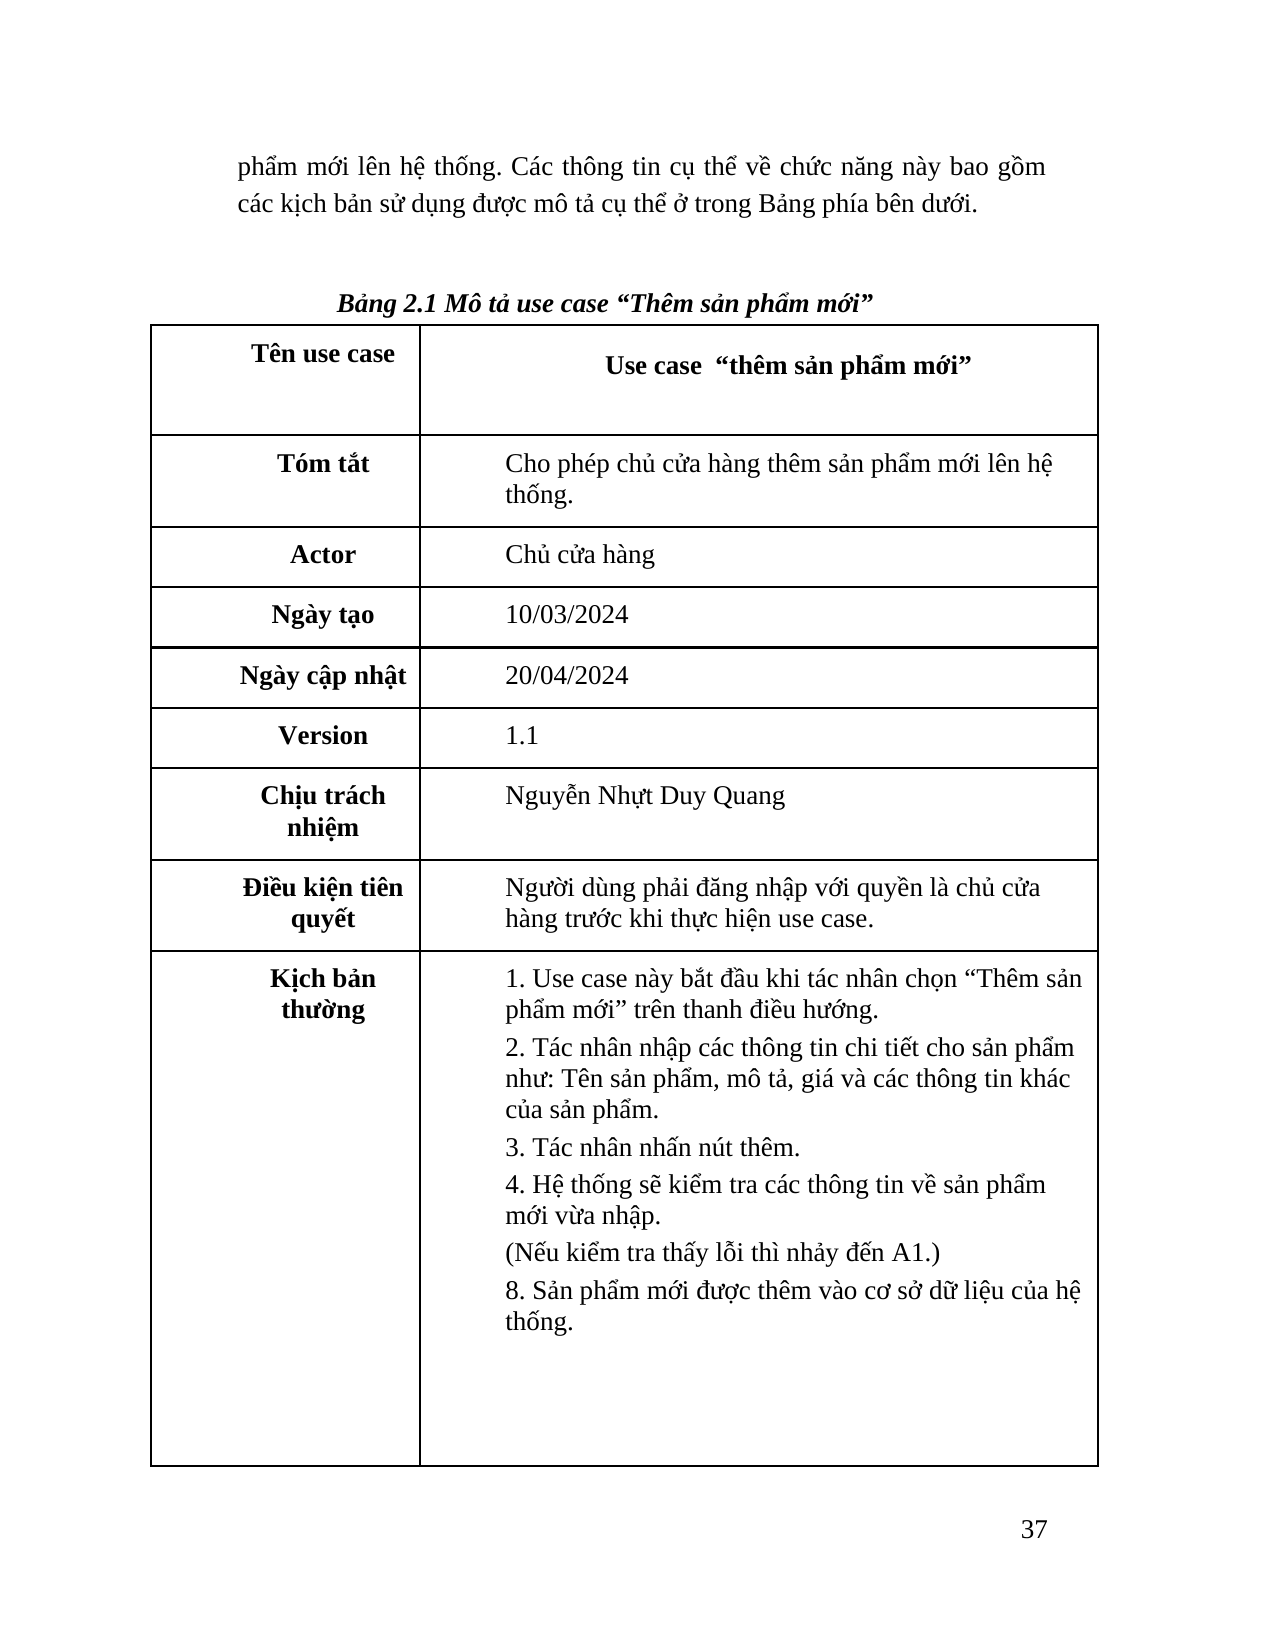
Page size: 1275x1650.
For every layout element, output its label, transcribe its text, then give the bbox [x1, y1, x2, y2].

table_cell Nguyễn Nhựt Duy Quang [421, 769, 1097, 858]
table_cell 10/03/2024 [421, 588, 1097, 646]
table_cell 1. Use case này bắt đầu khi tác nhân chọn “Thêm sản phẩm mới” trên thanh điều hướng. 2. Tác nhân nhập các thông tin chi tiết cho sản phẩm như: Tên sản phẩm, mô tả, giá và các thông tin khác của sản phẩm. 3. Tác nhân nhấn nút thêm. 4. Hệ thống sẽ kiểm tra các thông tin về sản phẩm mới vừa nhập. (Nếu kiểm tra thấy lỗi thì nhảy đến A1.) 8. Sản phẩm mới được thêm vào cơ sở dữ liệu của hệ thống. [421, 952, 1097, 1465]
table_header Tên use case [152, 326, 419, 434]
table_cell Ngày tạo [152, 588, 419, 646]
table_cell Tóm tắt [152, 436, 419, 526]
table_cell Kịch bản thường [152, 952, 419, 1465]
table_cell 1.1 [421, 709, 1097, 767]
table_header Use case “thêm sản phẩm mới” [421, 326, 1097, 434]
table_cell Actor [152, 528, 419, 586]
table_cell 20/04/2024 [421, 649, 1097, 707]
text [237, 150, 1048, 218]
table_cell Chịu trách nhiệm [152, 769, 419, 858]
table_cell Version [152, 709, 419, 767]
table_cell Cho phép chủ cửa hàng thêm sản phẩm mới lên hệ thống. [421, 436, 1097, 526]
text Bảng 2.1 Mô tả use case “Thêm sản phẩm mới” [162, 287, 1048, 318]
table_cell Người dùng phải đăng nhập với quyền là chủ cửa hàng trước khi thực hiện use case. [421, 861, 1097, 950]
table_cell Ngày cập nhật [152, 649, 419, 707]
table_cell Chủ cửa hàng [421, 528, 1097, 586]
table_cell Điều kiện tiên quyết [152, 861, 419, 950]
